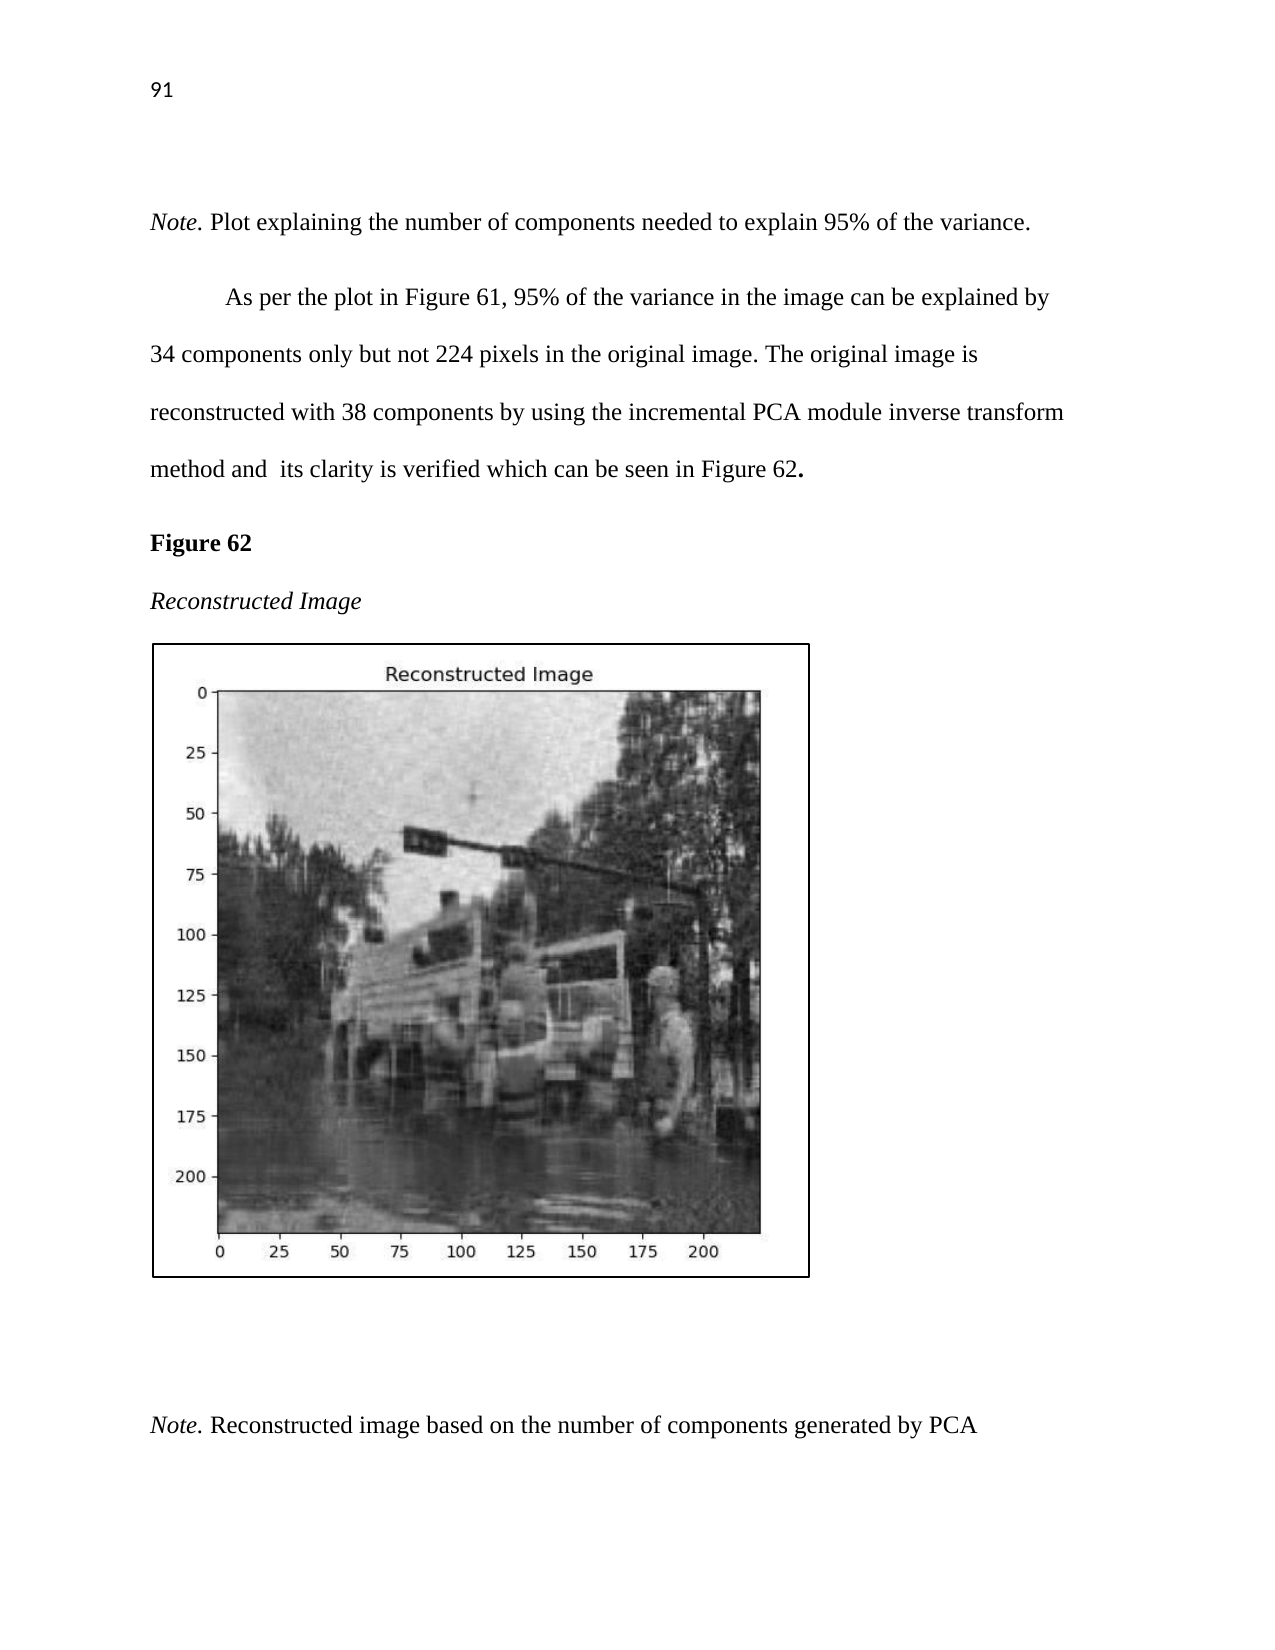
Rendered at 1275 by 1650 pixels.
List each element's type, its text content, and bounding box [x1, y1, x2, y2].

text Reconstructed Image [150, 586, 1125, 614]
text Note. Reconstructed image based on the number of components generated by PCA [150, 1410, 1125, 1438]
text Figure 62 [150, 528, 1125, 557]
picture [168, 660, 769, 1261]
text As per the plot in Figure 61, 95% of the variance in the image can be explained by 34 components only but not 224 pixels in the original image. The original image is reconstructed with 38 components by using the incremental PCA module inverse transform method and its clarity is verified which can be seen in Figure 62. [150, 282, 1073, 483]
text Note. Plot explaining the number of components needed to explain 95% of the variance. [150, 207, 1125, 236]
